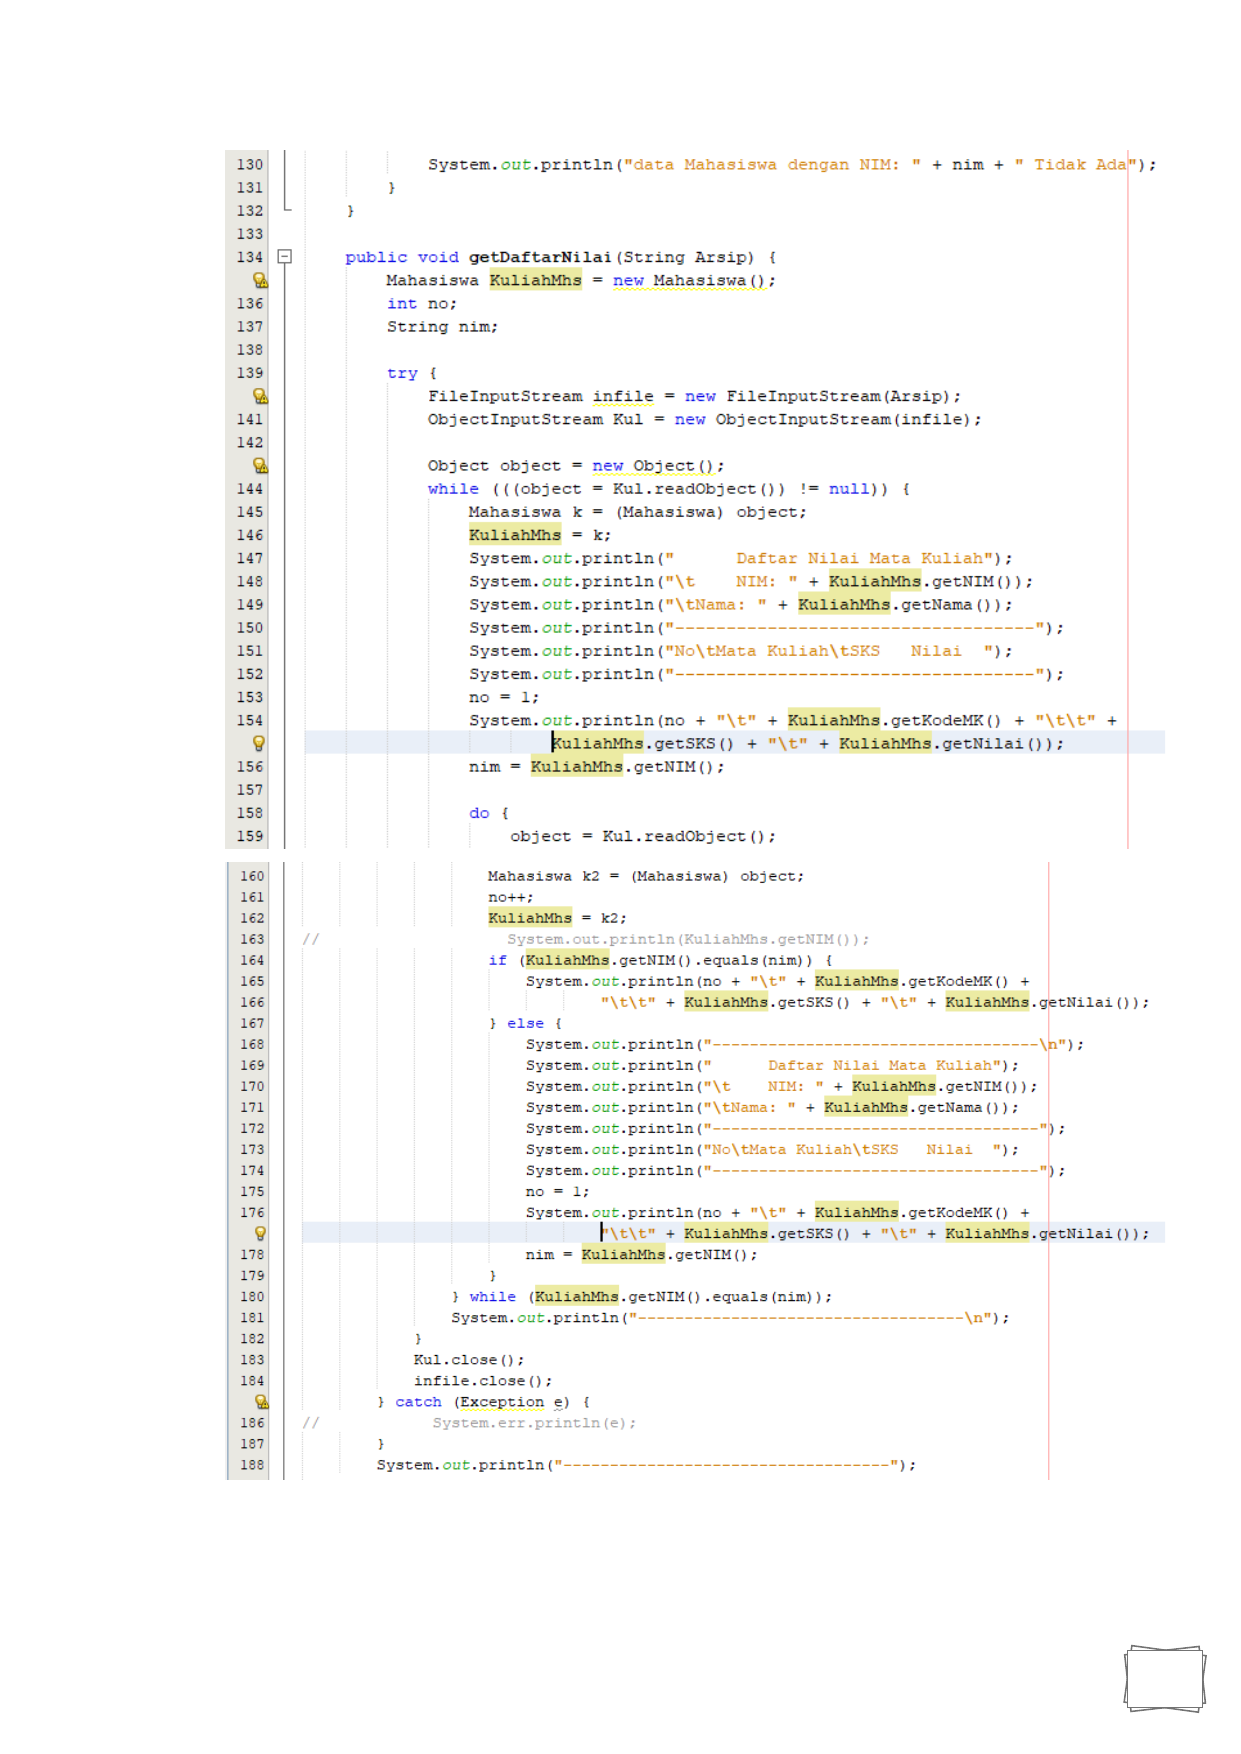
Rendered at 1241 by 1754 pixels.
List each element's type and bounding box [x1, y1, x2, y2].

picture [225, 862, 1166, 1480]
picture [225, 150, 1166, 849]
